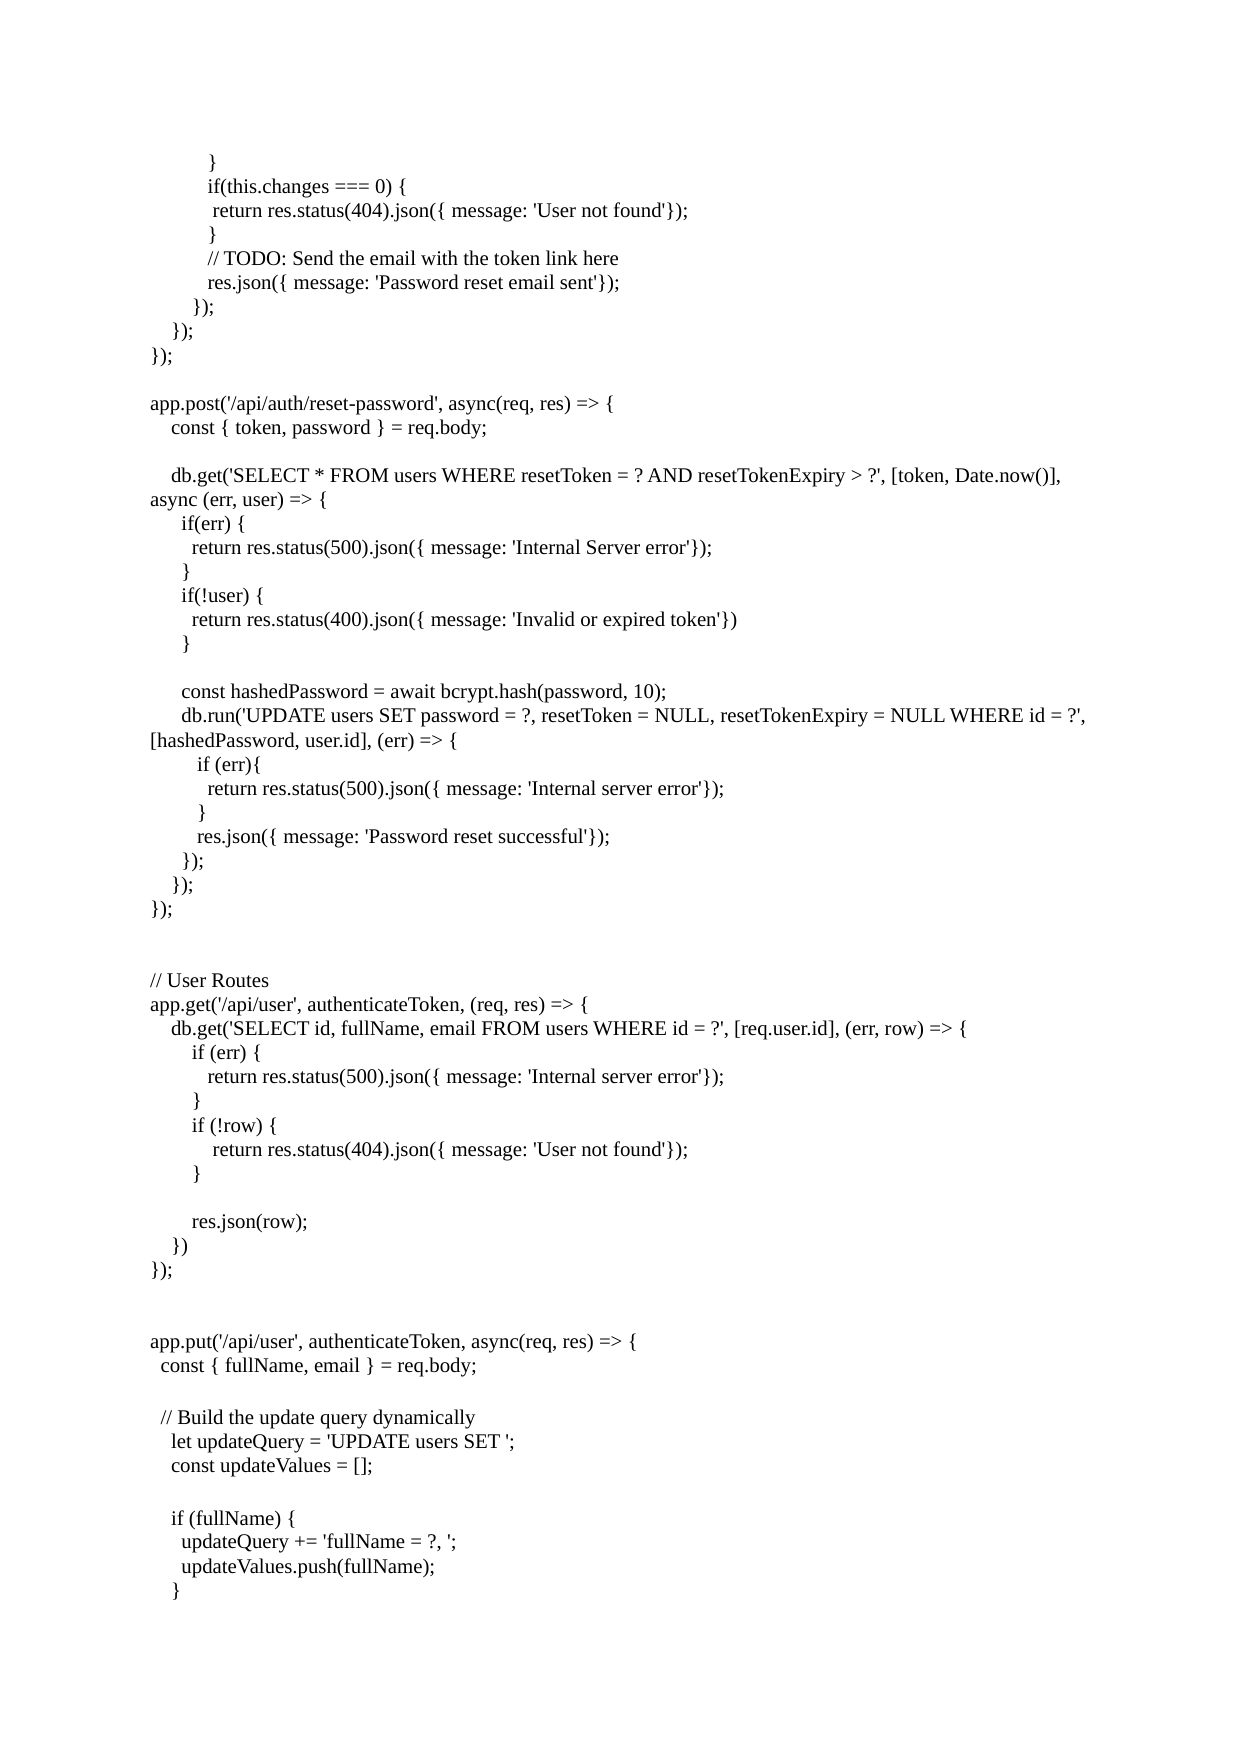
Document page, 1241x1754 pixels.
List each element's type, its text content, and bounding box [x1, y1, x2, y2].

text if (fullName) { [150, 1505, 1090, 1529]
text return res.status(400).json({ message: 'Invalid or expired token'}) [150, 607, 1090, 631]
text }); [150, 872, 1090, 896]
text const updateValues = []; [150, 1453, 1090, 1477]
text } [150, 222, 1090, 246]
text updateValues.push(fullName); [150, 1553, 1090, 1578]
text const hashedPassword = await bcrypt.hash(password, 10); [150, 679, 1090, 703]
text } [150, 1578, 1090, 1602]
text } [150, 1161, 1090, 1185]
text res.json({ message: 'Password reset successful'}); [150, 824, 1090, 848]
text if (err){ [150, 752, 1090, 776]
text db.get('SELECT * FROM users WHERE resetToken = ? AND resetTokenExpiry > ?', [token, Date.now()], async (err, user) => { [150, 463, 1090, 511]
text db.run('UPDATE users SET password = ?, resetToken = NULL, resetTokenExpiry = NULL WHERE id = ?', [hashedPassword, user.id], (err) => { [150, 703, 1090, 752]
text updateQuery += 'fullName = ?, '; [150, 1529, 1090, 1553]
text return res.status(404).json({ message: 'User not found'}); [150, 1137, 1090, 1161]
text } [150, 559, 1090, 583]
text // Build the update query dynamically [150, 1405, 1090, 1429]
text // TODO: Send the email with the token link here [150, 246, 1090, 270]
text if(!user) { [150, 583, 1090, 607]
text }); [150, 342, 1090, 367]
text return res.status(500).json({ message: 'Internal Server error'}); [150, 535, 1090, 559]
text }); [150, 294, 1090, 318]
text }); [150, 1257, 1090, 1281]
text return res.status(500).json({ message: 'Internal server error'}); [150, 776, 1090, 800]
text return res.status(404).json({ message: 'User not found'}); [150, 198, 1090, 222]
text return res.status(500).json({ message: 'Internal server error'}); [150, 1064, 1090, 1088]
text if(err) { [150, 511, 1090, 535]
text }) [150, 1233, 1090, 1257]
text if(this.changes === 0) { [150, 174, 1090, 198]
text } [150, 631, 1090, 655]
text res.json({ message: 'Password reset email sent'}); [150, 270, 1090, 294]
text const { token, password } = req.body; [150, 415, 1090, 439]
text }); [150, 896, 1090, 920]
text }); [150, 318, 1090, 342]
text } [150, 150, 1090, 174]
text db.get('SELECT id, fullName, email FROM users WHERE id = ?', [req.user.id], (err, row) => { [150, 1016, 1090, 1040]
text if (!row) { [150, 1112, 1090, 1137]
text // User Routes [150, 968, 1090, 992]
text if (err) { [150, 1040, 1090, 1064]
text app.post('/api/auth/reset-password', async(req, res) => { [150, 391, 1090, 415]
text app.get('/api/user', authenticateToken, (req, res) => { [150, 992, 1090, 1016]
text app.put('/api/user', authenticateToken, async(req, res) => { [150, 1329, 1090, 1353]
text res.json(row); [150, 1209, 1090, 1233]
text } [150, 1088, 1090, 1112]
text const { fullName, email } = req.body; [150, 1353, 1090, 1377]
text }); [150, 848, 1090, 872]
text let updateQuery = 'UPDATE users SET '; [150, 1429, 1090, 1453]
text } [150, 800, 1090, 824]
